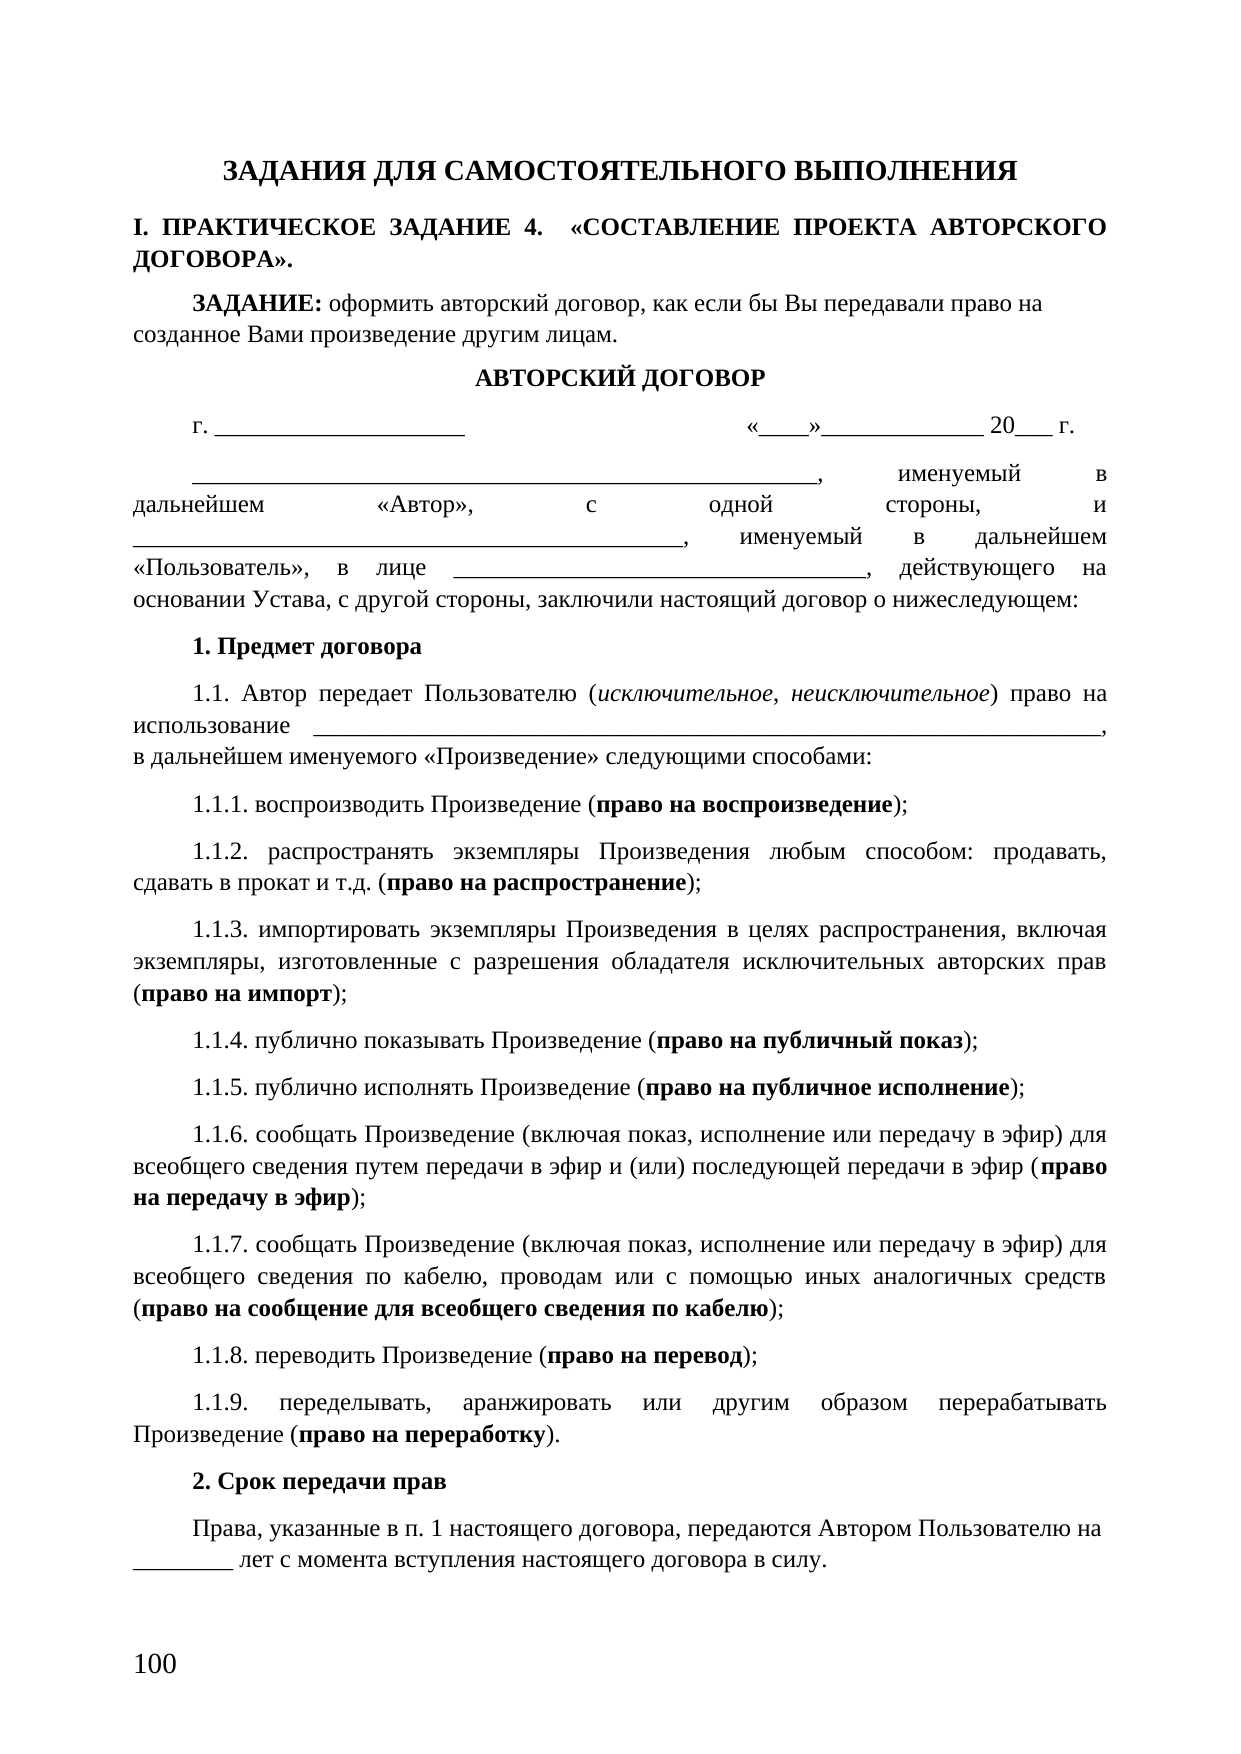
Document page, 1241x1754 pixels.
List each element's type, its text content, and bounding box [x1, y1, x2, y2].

text Права, указанные в п. 1 настоящего договора, передаются Автором Пользователю на ________ лет с момента вступления настоящего договора в силу. [133, 1513, 1107, 1573]
subtitle АВТОРСКИЙ ДОГОВОР [133, 363, 1107, 392]
text г. ____________________ «____»_____________ 20___ г. [133, 411, 1107, 439]
text ЗАДАНИЕ: оформить авторский договор, как если бы Вы передавали право на созданное Вами произведение другим лицам. [133, 288, 1107, 348]
text 1.1.7. сообщать Произведение (включая показ, исполнение или передачу в эфир) для всеобщего сведения по кабелю, проводам или с помощью иных аналогичных средств (право на сообщение для всеобщего сведения по кабелю); [133, 1229, 1107, 1321]
text 1.1.9. переделывать, аранжировать или другим образом перерабатывать Произведение (право на переработку). [133, 1387, 1107, 1447]
text 1.1.4. публично показывать Произведение (право на публичный показ); [133, 1025, 1107, 1054]
text 1. Предмет договора [133, 631, 1107, 660]
text 1.1.6. сообщать Произведение (включая показ, исполнение или передачу в эфир) для всеобщего сведения путем передачи в эфир и (или) последующей передачи в эфир (право на передачу в эфир); [133, 1119, 1107, 1211]
text I. ПРАКТИЧЕСКОЕ ЗАДАНИЕ 4. «СОСТАВЛЕНИЕ ПРОЕКТА АВТОРСКОГО ДОГОВОРА». [133, 212, 1107, 272]
text 1.1.3. импортировать экземпляры Произведения в целях распространения, включая экземпляры, изготовленные с разрешения обладателя исключительных авторских прав (право на импорт); [133, 914, 1107, 1006]
text 2. Срок передачи прав [133, 1466, 1107, 1494]
text 1.1.8. переводить Произведение (право на перевод); [133, 1340, 1107, 1369]
text ЗАДАНИЯ ДЛЯ САМОСТОЯТЕЛЬНОГО ВЫПОЛНЕНИЯ [133, 153, 1107, 187]
text 1.1. Автор передает Пользователю (исключительное, неисключительное) право на использование _______________________________________________________________, в дальнейшем именуемого «Произведение» следующими способами: [133, 678, 1107, 770]
text 1.1.5. публично исполнять Произведение (право на публичное исполнение); [133, 1072, 1107, 1101]
text 1.1.1. воспроизводить Произведение (право на воспроизведение); [133, 789, 1107, 817]
text __________________________________________________, именуемый в дальнейшем «Автор», с одной стороны, и ____________________________________________, именуемый в дальнейшем «Пользователь», в лице _________________________________, действующего на основании Устава, с другой стороны, заключили настоящий договор о нижеследующем: [133, 458, 1107, 613]
text 1.1.2. распространять экземпляры Произведения любым способом: продавать, сдавать в прокат и т.д. (право на распространение); [133, 836, 1107, 896]
